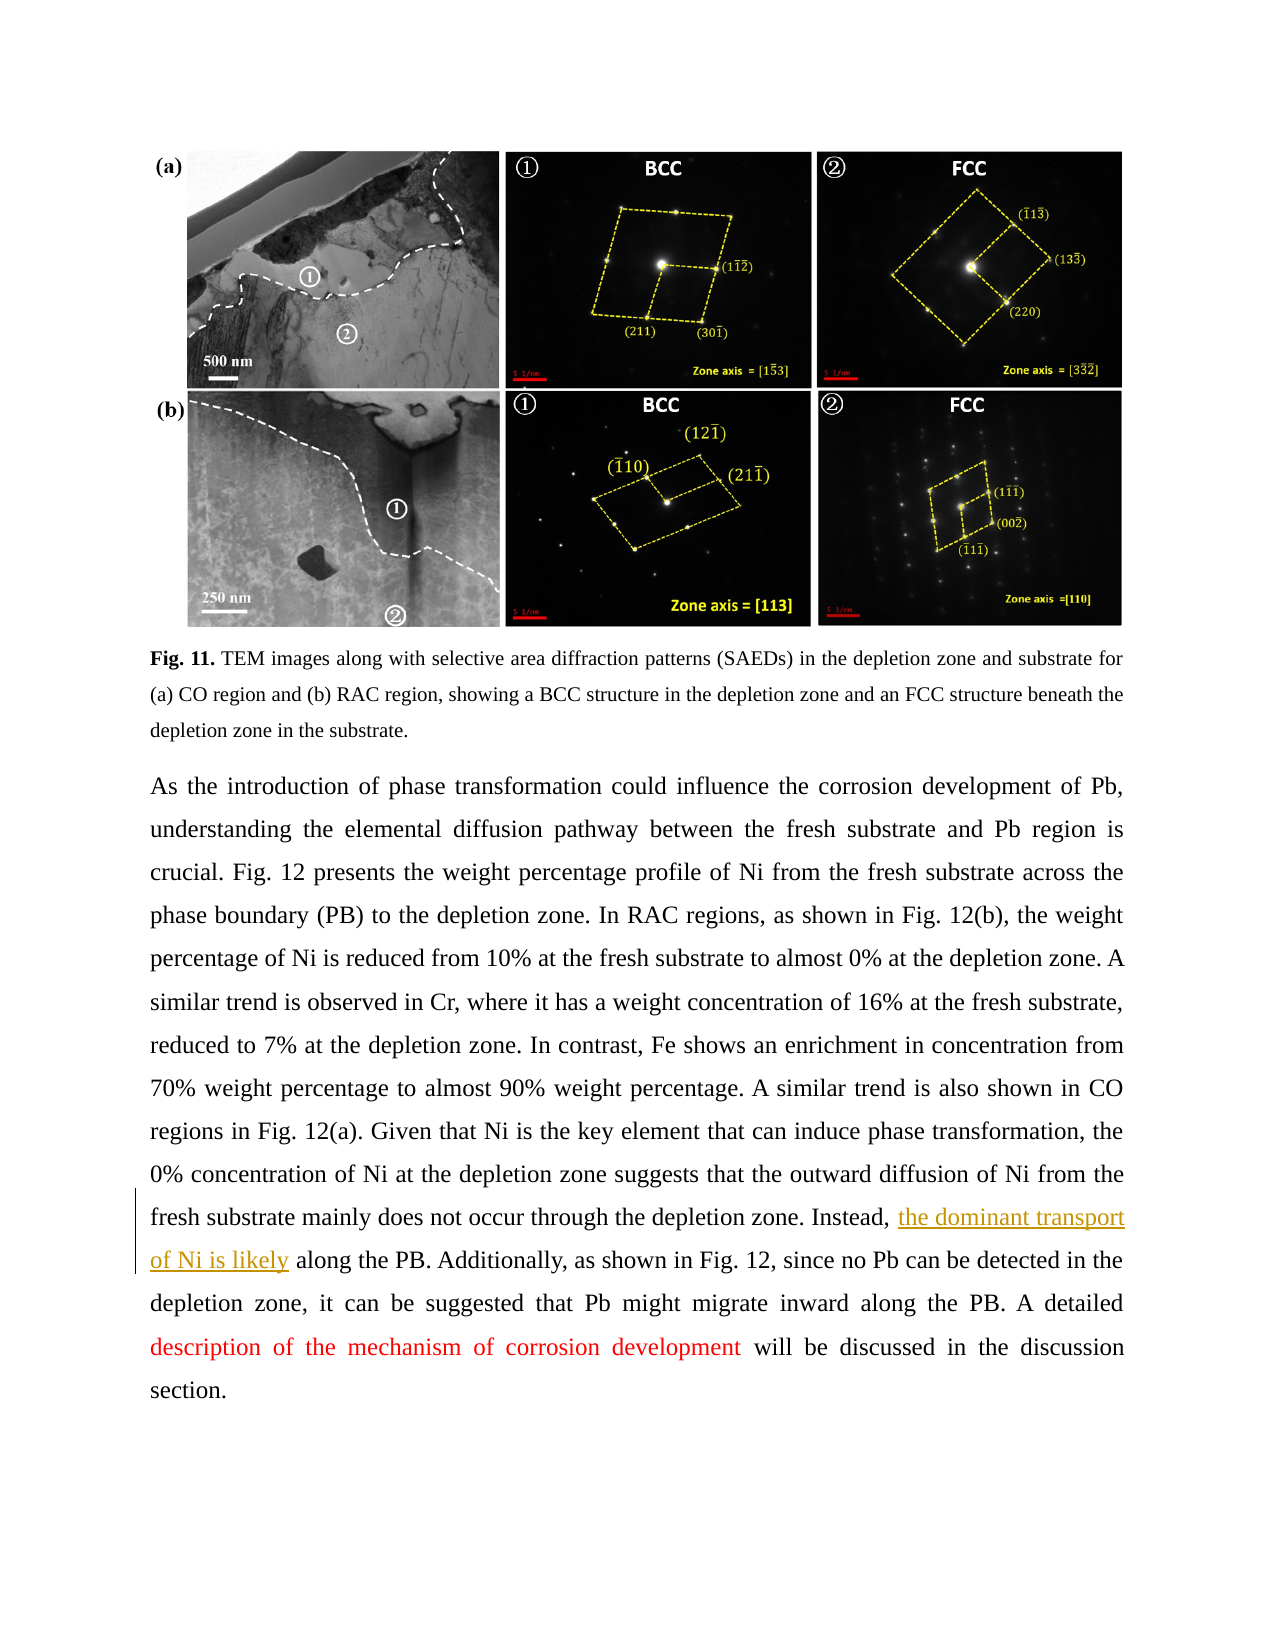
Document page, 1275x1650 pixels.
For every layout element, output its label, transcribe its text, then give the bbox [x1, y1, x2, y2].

text As the introduction of phase transformation could influence the corrosion development of Pb, understanding the elemental diffusion pathway between the fresh substrate and Pb region is crucial. Fig. 12 presents the weight percentage profile of Ni from the fresh substrate across the phase boundary (PB) to the depletion zone. In RAC regions, as shown in Fig. 12(b), the weight percentage of Ni is reduced from 10% at the fresh substrate to almost 0% at the depletion zone. A similar trend is observed in Cr, where it has a weight concentration of 16% at the fresh substrate, reduced to 7% at the depletion zone. In contrast, Fe shows an enrichment in concentration from 70% weight percentage to almost 90% weight percentage. A similar trend is also shown in CO regions in Fig. 12(a). Given that Ni is the key element that can induce phase transformation, the 0% concentration of Ni at the depletion zone suggests that the outward diffusion of Ni from the fresh substrate mainly does not occur through the depletion zone. Instead, along the PB. Additionally, as shown in Fig. 12, since no Pb can be detected in the depletion zone, it can be suggested that Pb might migrate inward along the PB. A detailed description of the mechanism of corrosion development will be discussed in the discussion section. [150, 771, 1125, 1403]
text Fig. 11. TEM images along with selective area diffraction patterns (SAEDs) in the depletion zone and substrate for (a) CO region and (b) RAC region, showing a BCC structure in the depletion zone and an FCC structure beneath the depletion zone in the substrate. [150, 646, 1125, 742]
picture [150, 150, 1125, 628]
